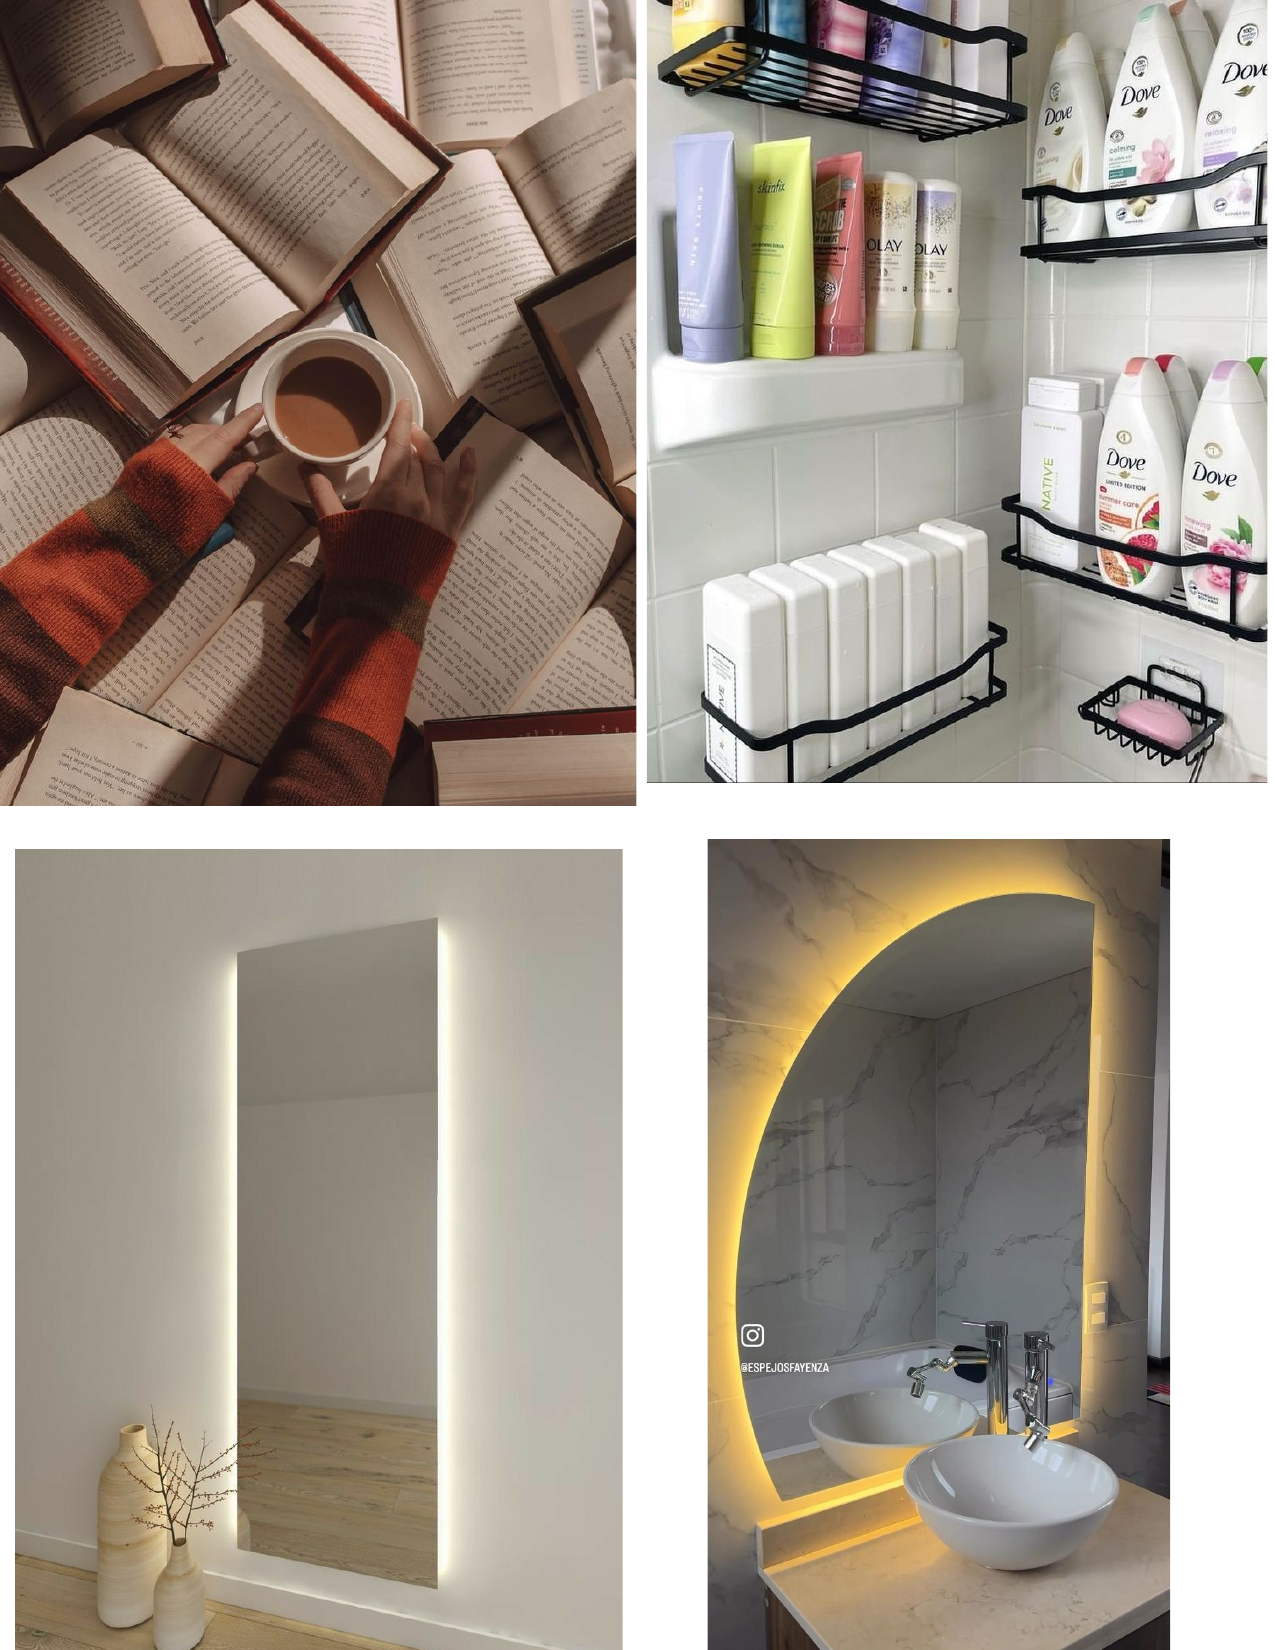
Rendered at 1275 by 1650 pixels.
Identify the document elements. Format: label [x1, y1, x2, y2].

picture [0, 0, 637, 806]
picture [15, 849, 623, 1650]
picture [646, 0, 1268, 783]
picture [707, 839, 1171, 1650]
